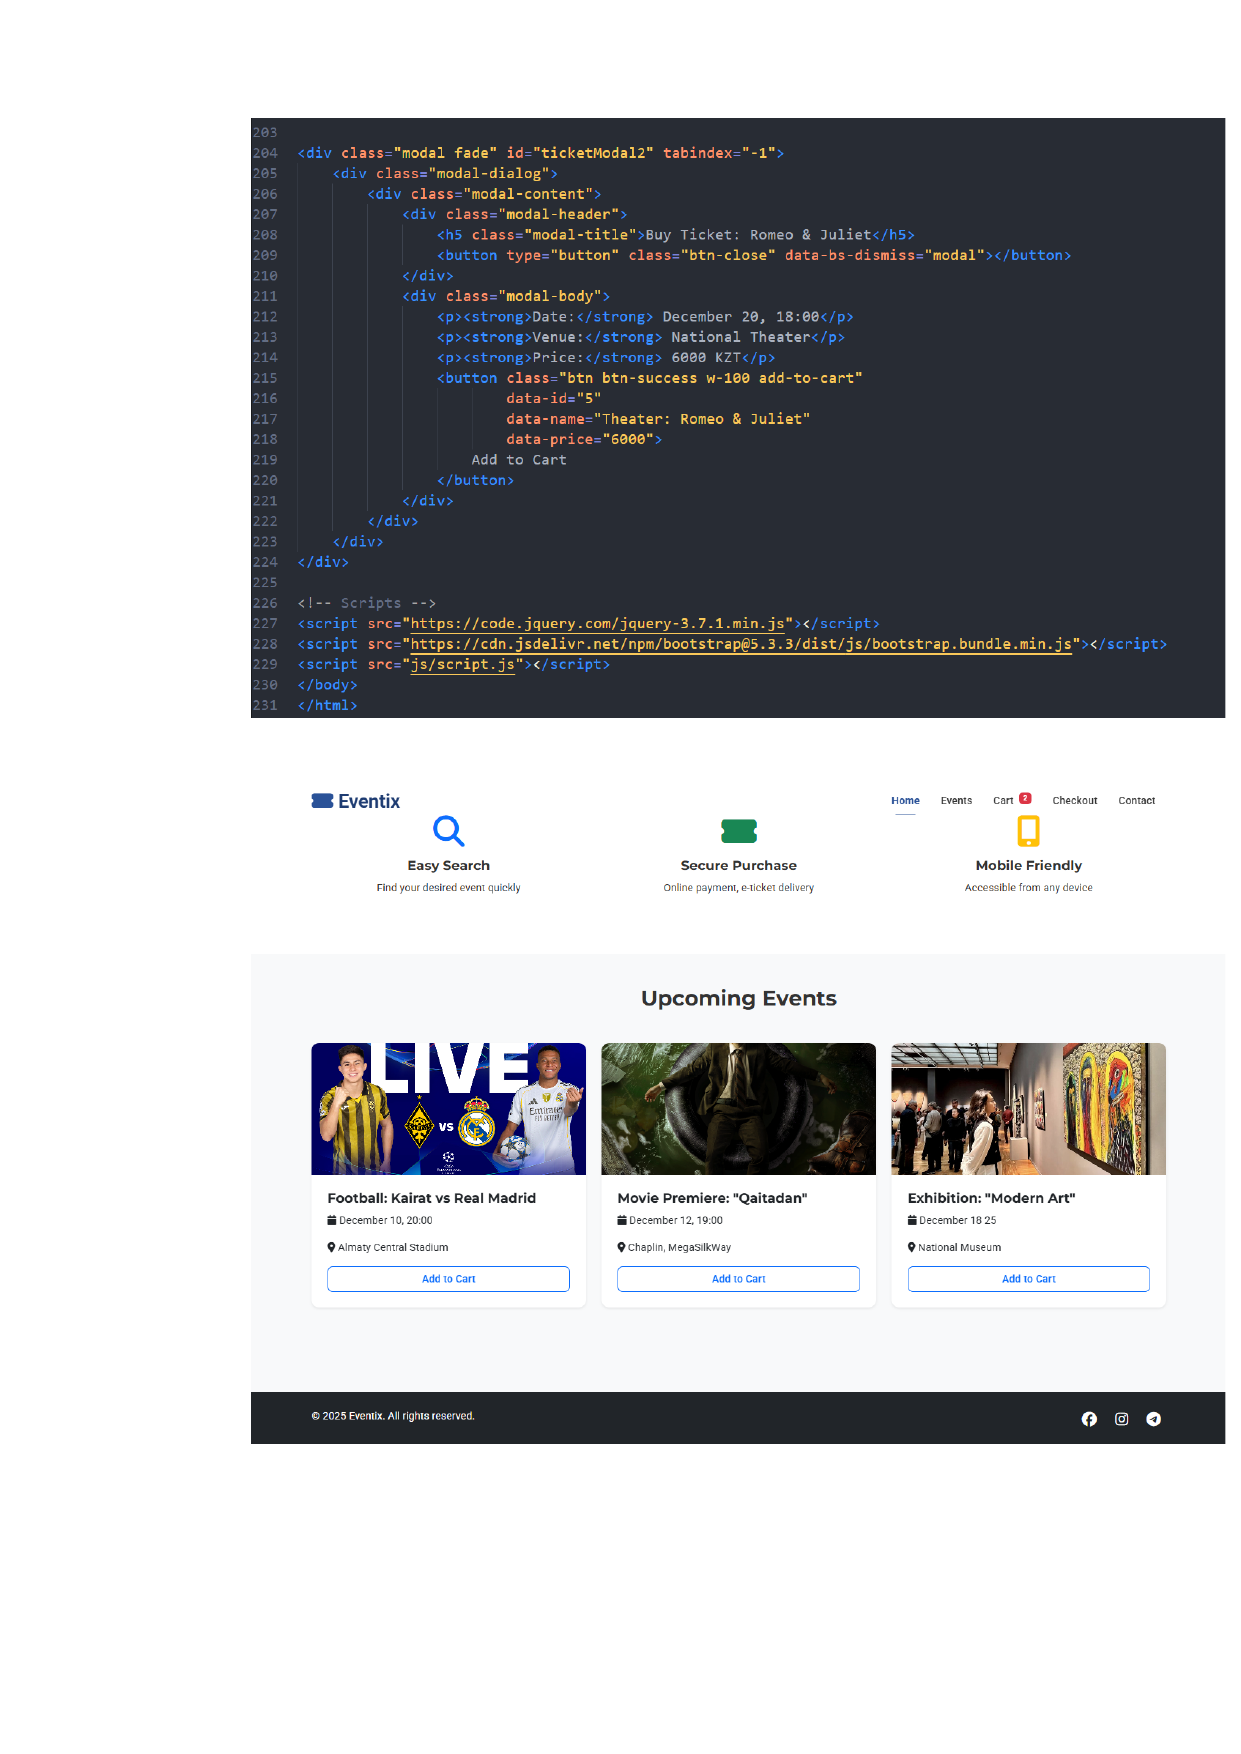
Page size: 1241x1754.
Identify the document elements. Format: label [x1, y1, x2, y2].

picture [251, 118, 1226, 718]
picture [251, 784, 1226, 1444]
